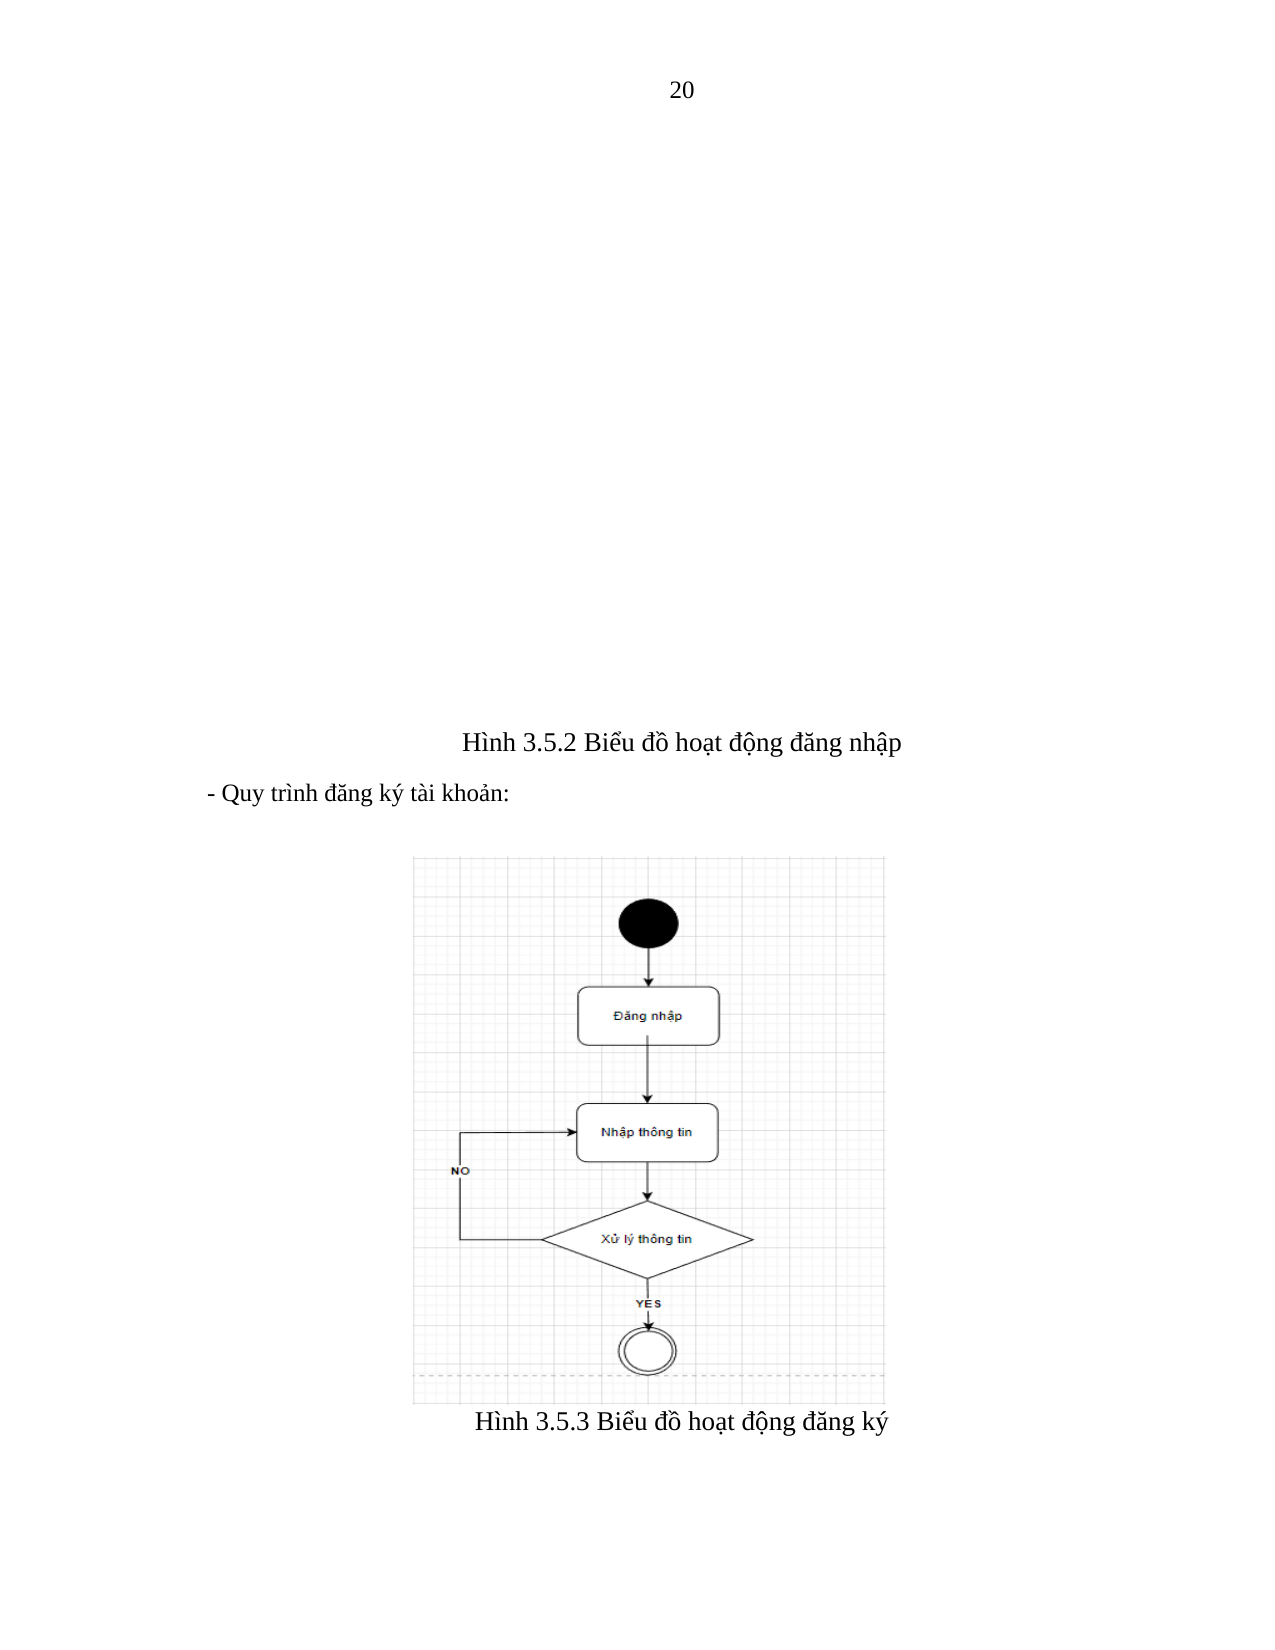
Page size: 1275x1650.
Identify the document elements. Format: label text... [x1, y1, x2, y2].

picture [412, 856, 887, 1405]
text - Quy trình đăng ký tài khoản: [207, 778, 1157, 807]
text Hình 3.5.2 Biểu đồ hoạt động đăng nhập [207, 727, 1157, 758]
